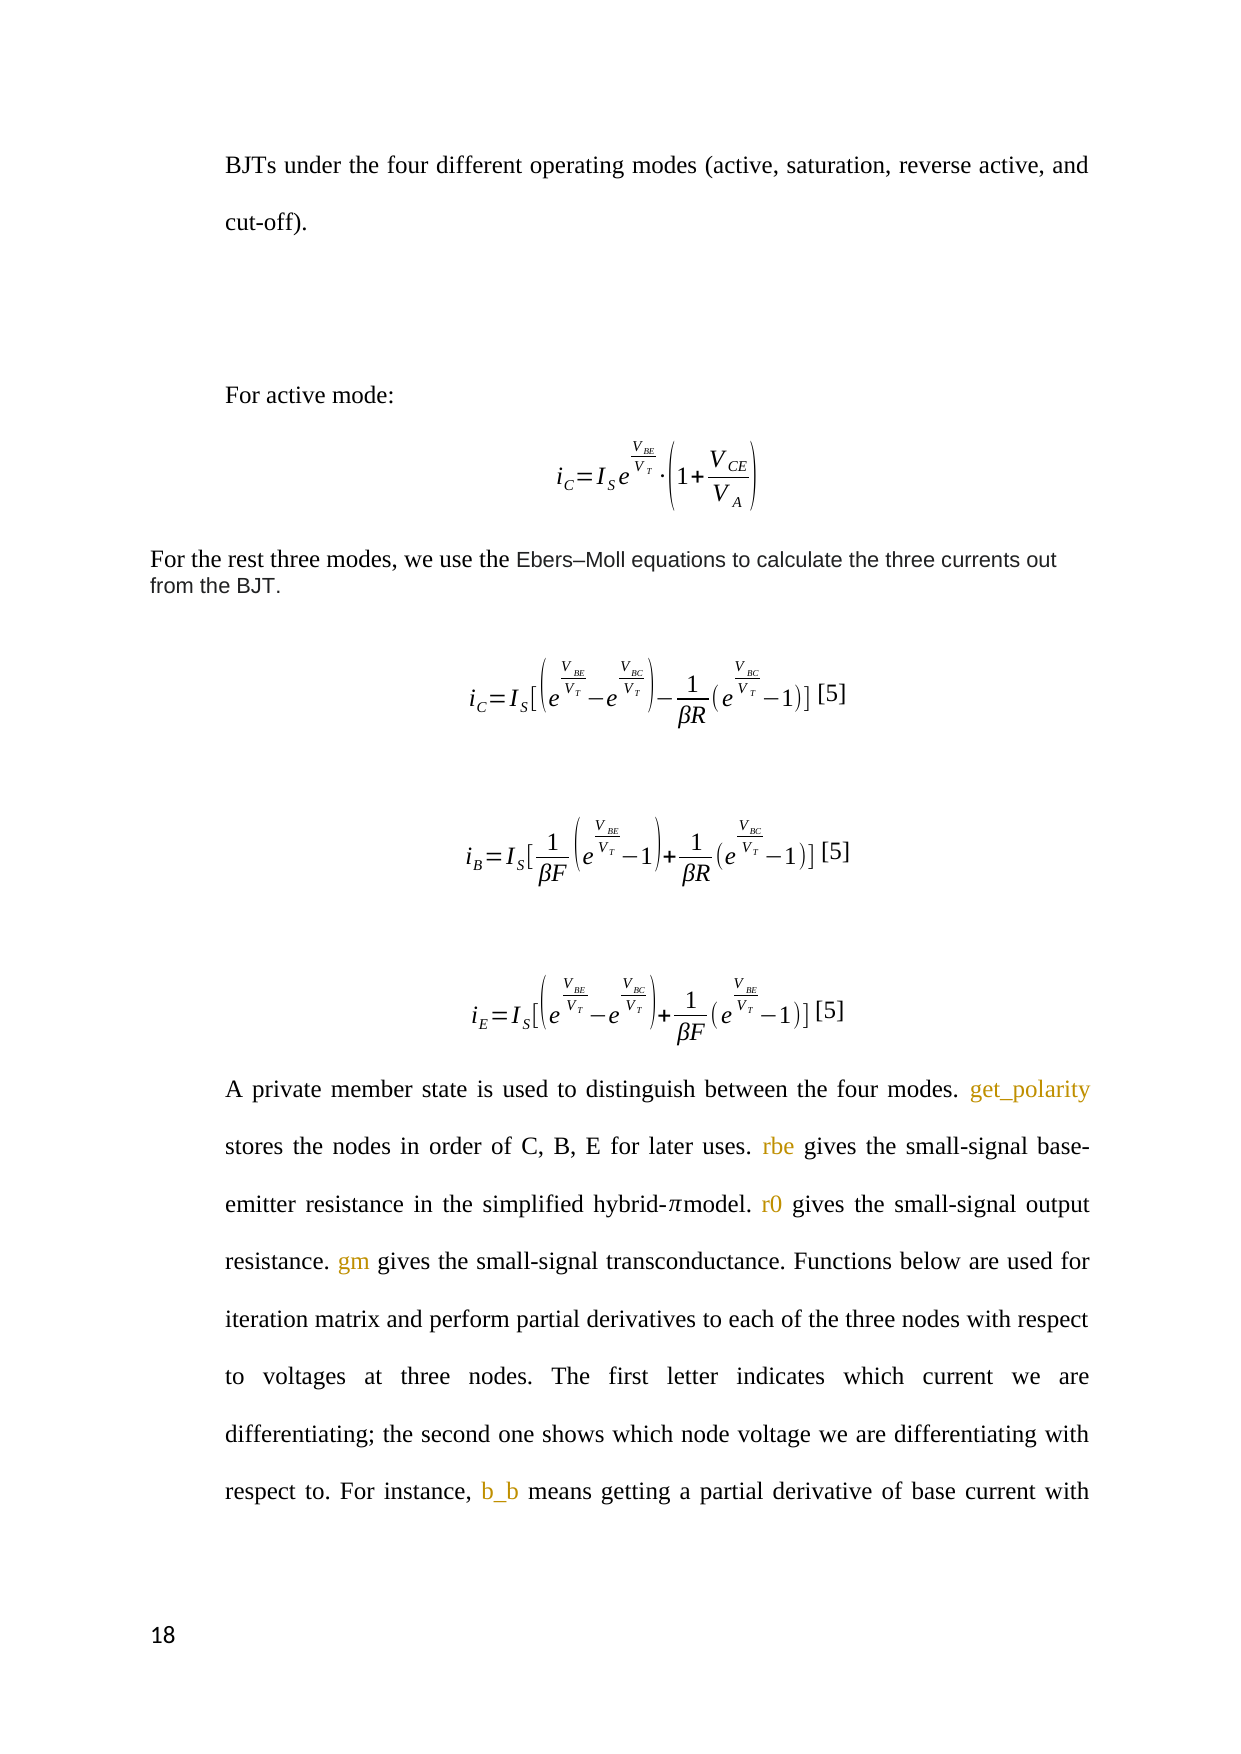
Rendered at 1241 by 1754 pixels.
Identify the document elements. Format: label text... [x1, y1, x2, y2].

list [187, 150, 1090, 236]
list For active mode: [225, 380, 1090, 409]
list [5] [225, 814, 1090, 887]
list [5] [225, 973, 1090, 1045]
text For the rest three modes, we use the Ebers–Moll equations to calculate the three currents out from the BJT. [150, 544, 1090, 598]
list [225, 1074, 1090, 1505]
list [5] [225, 656, 1090, 728]
